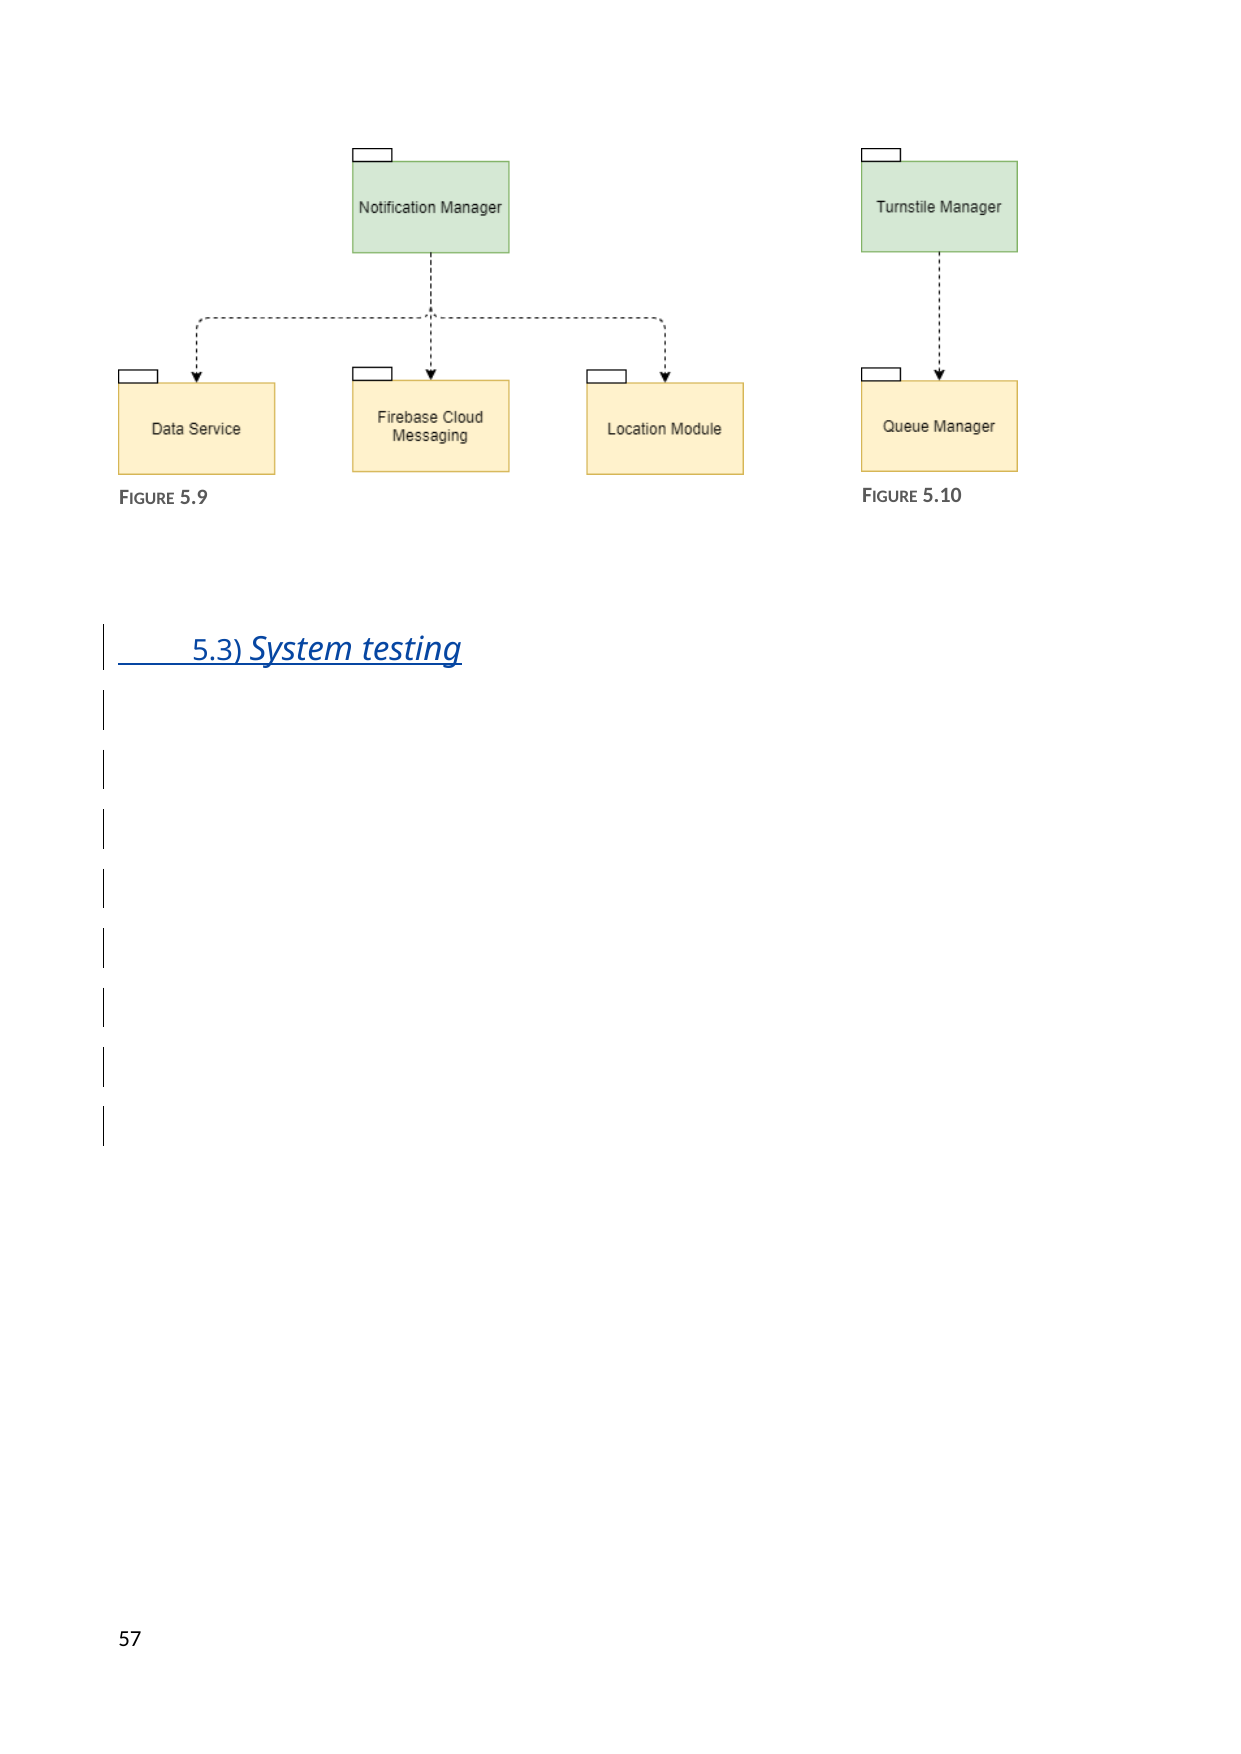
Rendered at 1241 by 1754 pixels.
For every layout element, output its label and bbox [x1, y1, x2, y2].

picture [861, 148, 1018, 472]
picture [118, 148, 744, 475]
